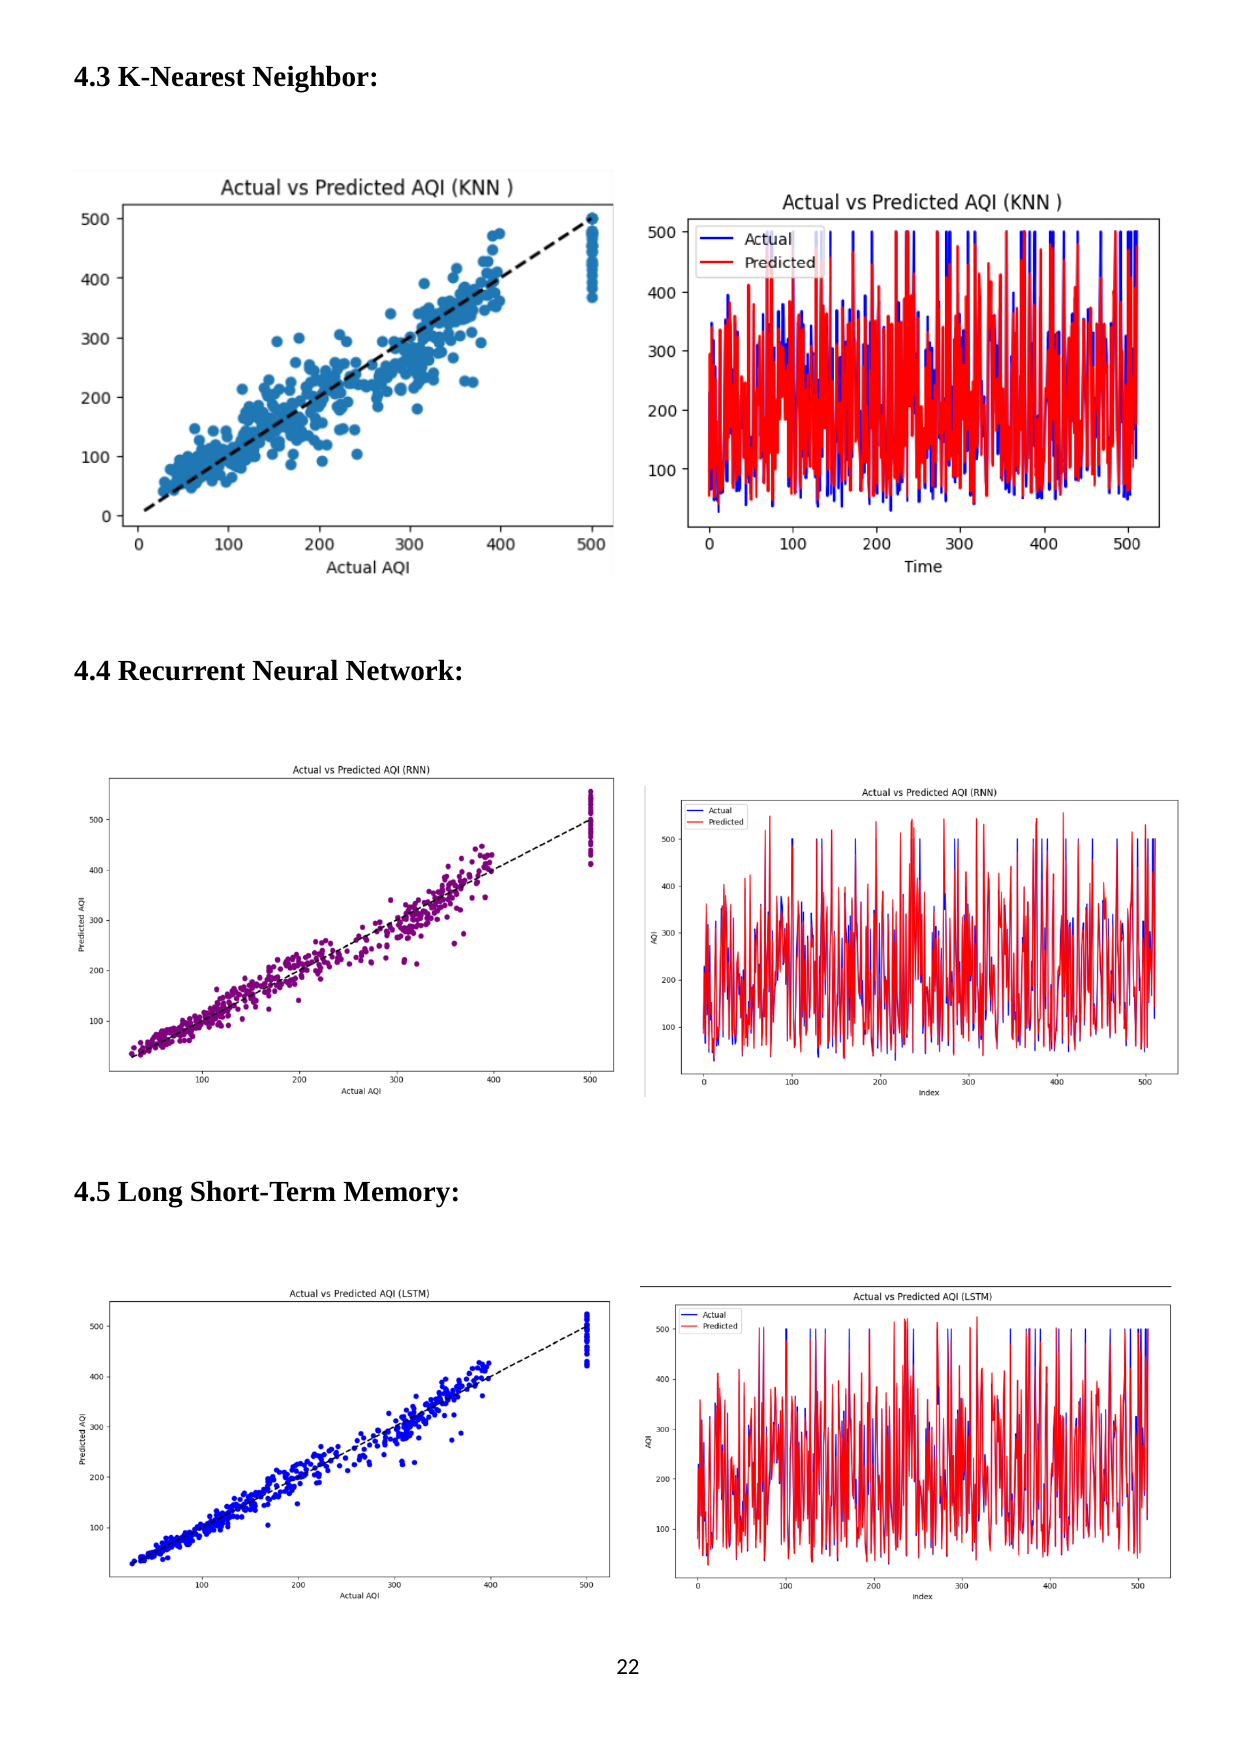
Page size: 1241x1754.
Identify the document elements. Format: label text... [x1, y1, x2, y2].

picture [644, 786, 1180, 1097]
text 4.3 K-Nearest Neighbor: [74, 59, 1181, 93]
picture [73, 1284, 612, 1603]
text 4.5 Long Short-Term Memory: [74, 1174, 1181, 1207]
picture [73, 763, 616, 1097]
picture [640, 1286, 1172, 1603]
picture [642, 185, 1171, 577]
text 4.4 Recurrent Neural Network: [74, 653, 1181, 687]
picture [73, 169, 614, 577]
